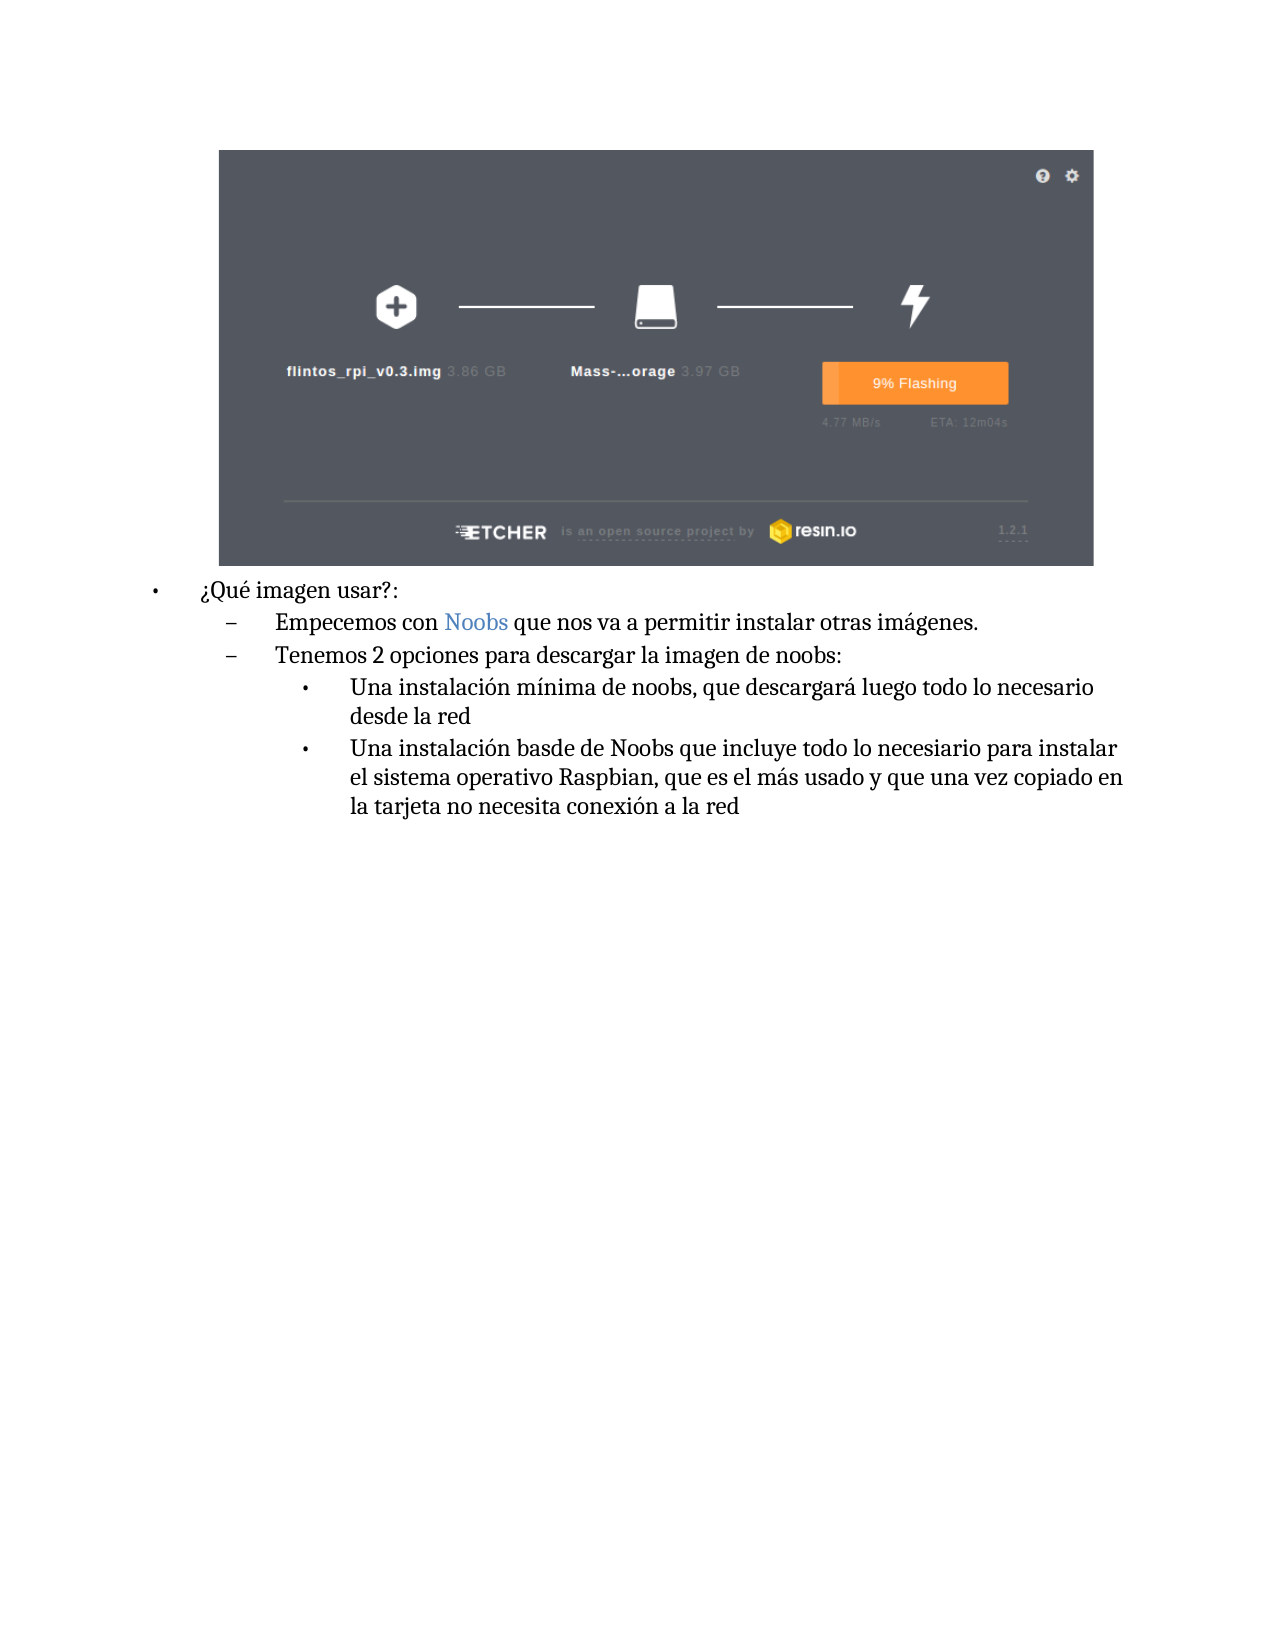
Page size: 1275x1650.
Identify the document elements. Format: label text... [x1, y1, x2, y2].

list Una instalación basde de Noobs que incluye todo lo necesiario para instalar el sistema operativo Raspbian, que es el más usado y que una vez copiado en la tarjeta no necesita conexión a la red [300, 734, 1125, 821]
list Tenemos 2 opciones para descargar la imagen de noobs: [225, 641, 1125, 669]
list Empecemos con Noobs que nos va a permitir instalar otras imágenes. [225, 608, 1125, 637]
list Una instalación mínima de noobs, que descargará luego todo lo necesario desde la red [300, 673, 1125, 731]
picture [218, 150, 1094, 566]
list ¿Qué imagen usar?: [150, 576, 1125, 604]
